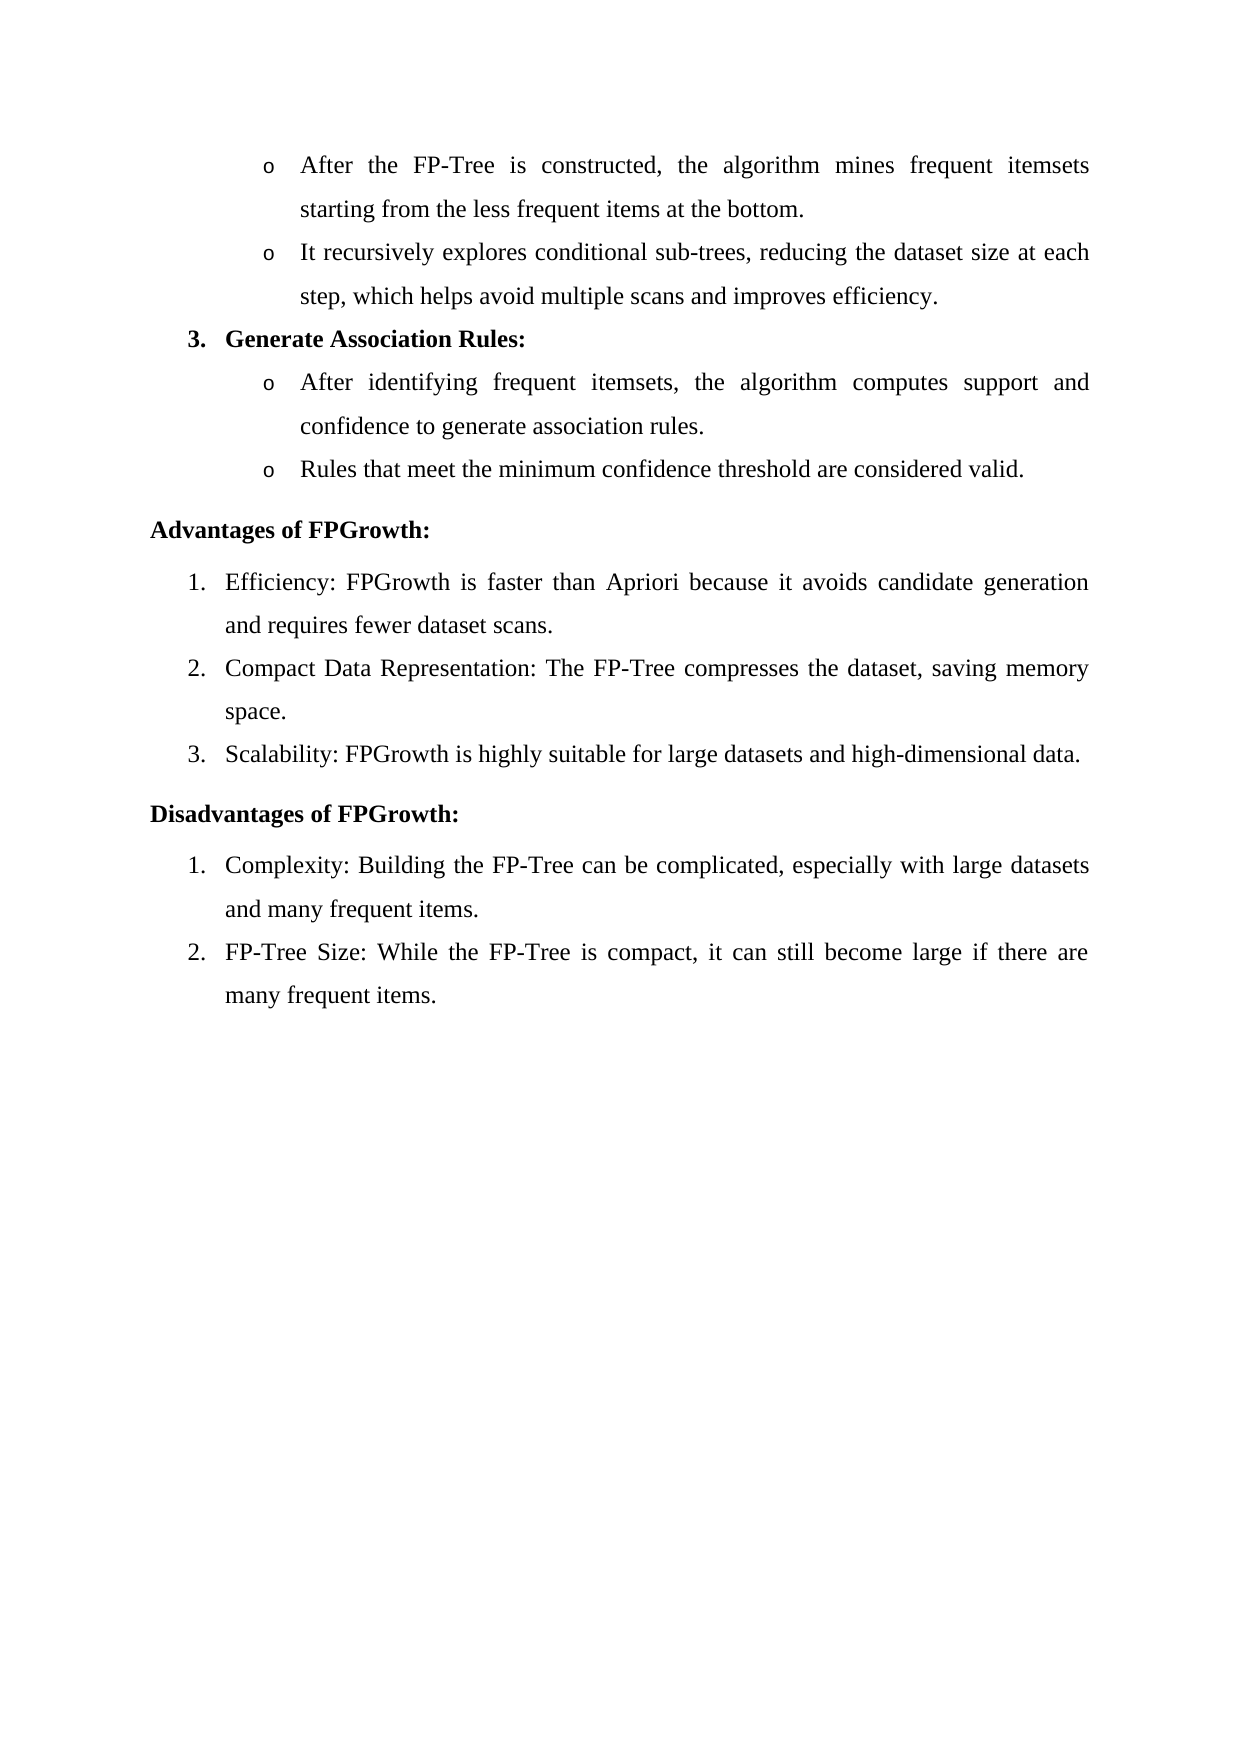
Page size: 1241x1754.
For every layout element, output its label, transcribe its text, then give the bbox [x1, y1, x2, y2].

list Rules that meet the minimum confidence threshold are considered valid. [262, 454, 1090, 484]
subtitle Advantages of FPGrowth: [150, 515, 1090, 544]
list Efficiency: FPGrowth is faster than Apriori because it avoids candidate generation and requires fewer dataset scans. [187, 567, 1090, 639]
list FP-Tree Size: While the FP-Tree is compact, it can still become large if there are many frequent items. [187, 937, 1090, 1009]
list Generate Association Rules: [187, 324, 1090, 353]
list Scalability: FPGrowth is highly suitable for large datasets and high-dimensional data. [187, 739, 1090, 768]
list It recursively explores conditional sub-trees, reducing the dataset size at each step, which helps avoid multiple scans and improves efficiency. [262, 237, 1090, 310]
list After the FP-Tree is constructed, the algorithm mines frequent itemsets starting from the less frequent items at the bottom. [262, 150, 1090, 223]
list Compact Data Representation: The FP-Tree compresses the dataset, saving memory space. [187, 653, 1090, 725]
subtitle Disadvantages of FPGrowth: [150, 799, 1090, 828]
list Complexity: Building the FP-Tree can be complicated, especially with large datasets and many frequent items. [187, 851, 1090, 922]
list After identifying frequent itemsets, the algorithm computes support and confidence to generate association rules. [262, 367, 1090, 440]
